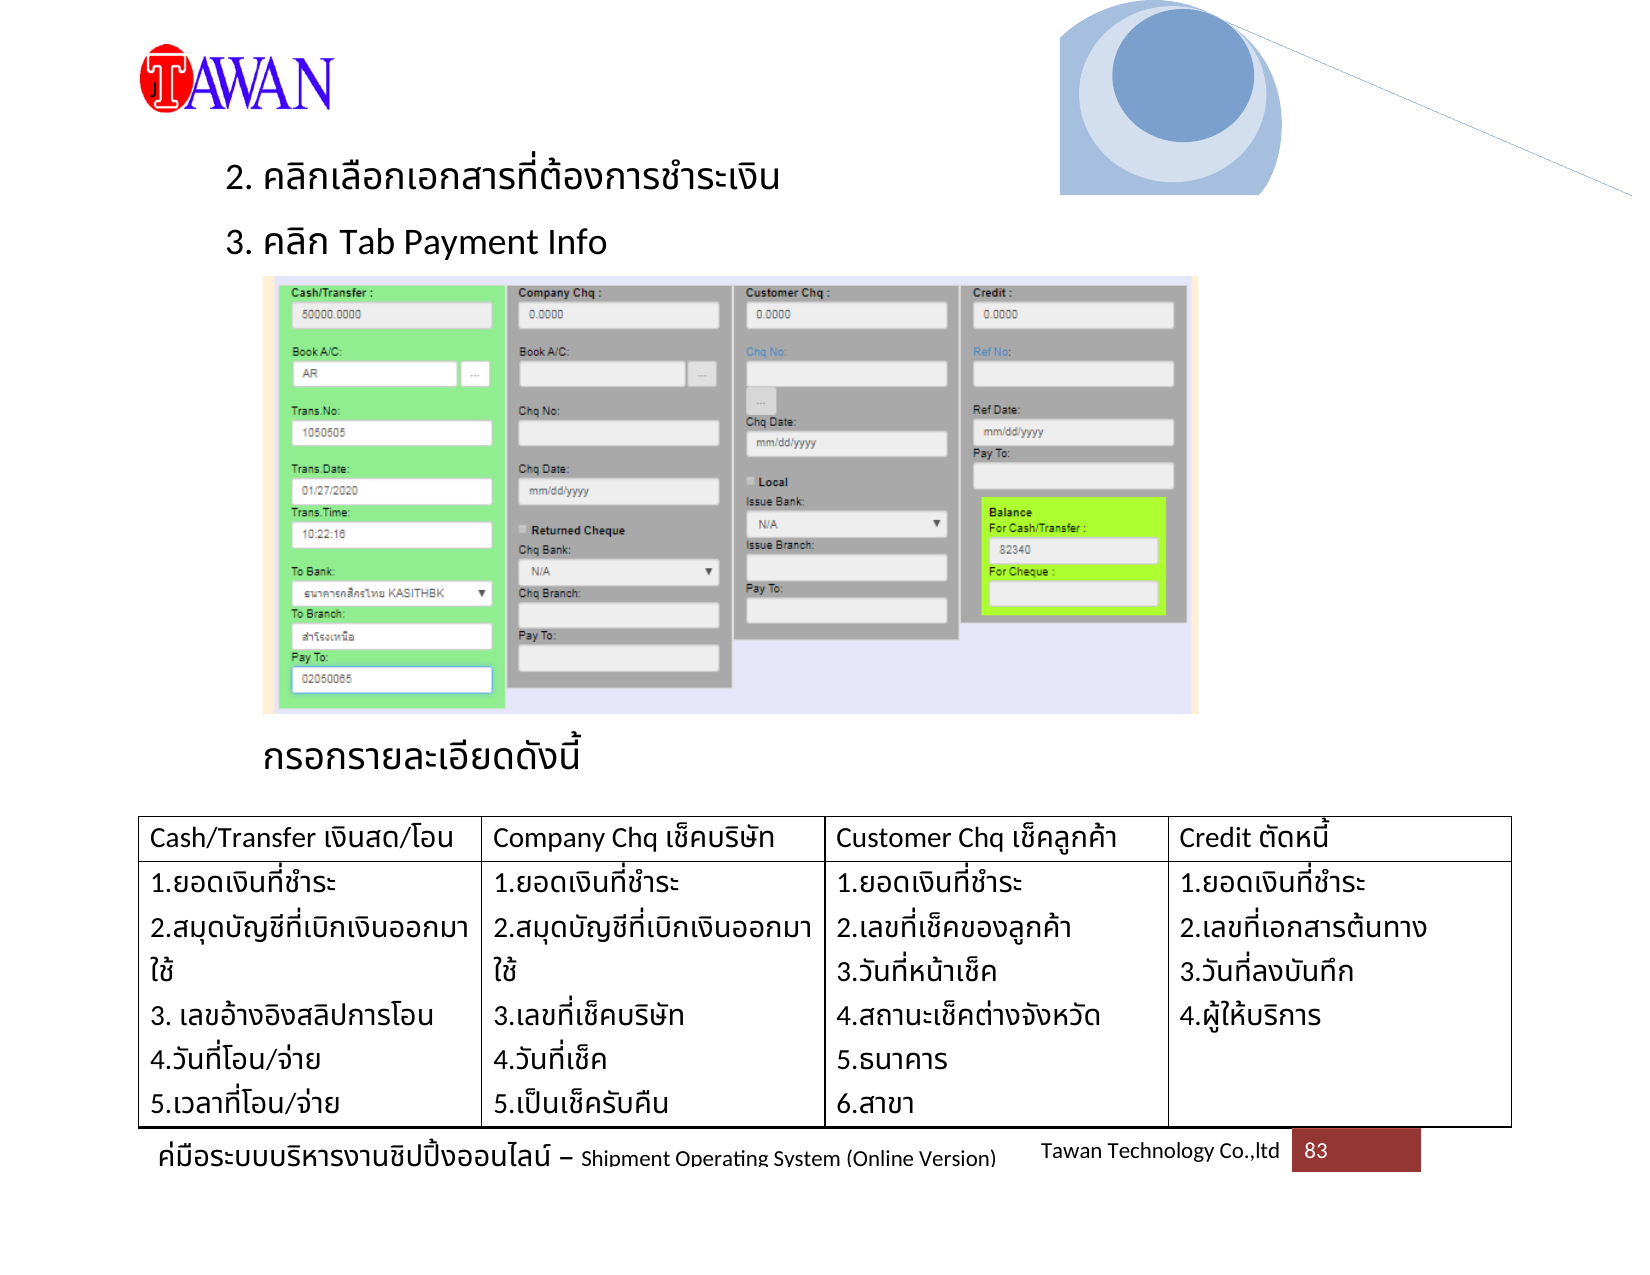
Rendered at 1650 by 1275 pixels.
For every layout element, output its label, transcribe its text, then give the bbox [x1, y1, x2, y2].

table_cell 1.ยอดเงินที่ชำระ 2.เลขที่เอกสารต้นทาง 3.วันที่ลงบันทึก 4.ผู้ให้บริการ [1169, 862, 1511, 1126]
list กรอกรายละเอียดดังนี้ [262, 730, 1500, 787]
table_header Company Chq เช็คบริษัท [482, 817, 824, 861]
picture [139, 43, 335, 113]
table_header Credit ตัดหนี้ [1169, 817, 1511, 861]
list คลิกเลือกเอกสารที่ต้องการชำระเงิน [225, 150, 1500, 207]
table_cell 1.ยอดเงินที่ชำระ 2.สมุดบัญชีที่เบิกเงินออกมาใช้ 3.เลขที่เช็คบริษัท 4.วันที่เช็ค 5.เป็นเช็ครับคืน 6.ธนาคาร 7.สาขา 8.ชื่อผู้ถือเช็ค [482, 862, 824, 1126]
table_header Cash/Transfer เงินสด/โอน [139, 817, 481, 861]
table_header Customer Chq เช็คลูกค้า [826, 817, 1168, 861]
table_cell 1.ยอดเงินที่ชำระ 2.เลขที่เช็คของลูกค้า 3.วันที่หน้าเช็ค 4.สถานะเช็คต่างจังหวัด 5.ธนาคาร 6.สาขา 7.เลขที่บัญชี/ชื่อผู้ถือเช็ค [826, 862, 1168, 1126]
picture [262, 276, 1199, 714]
